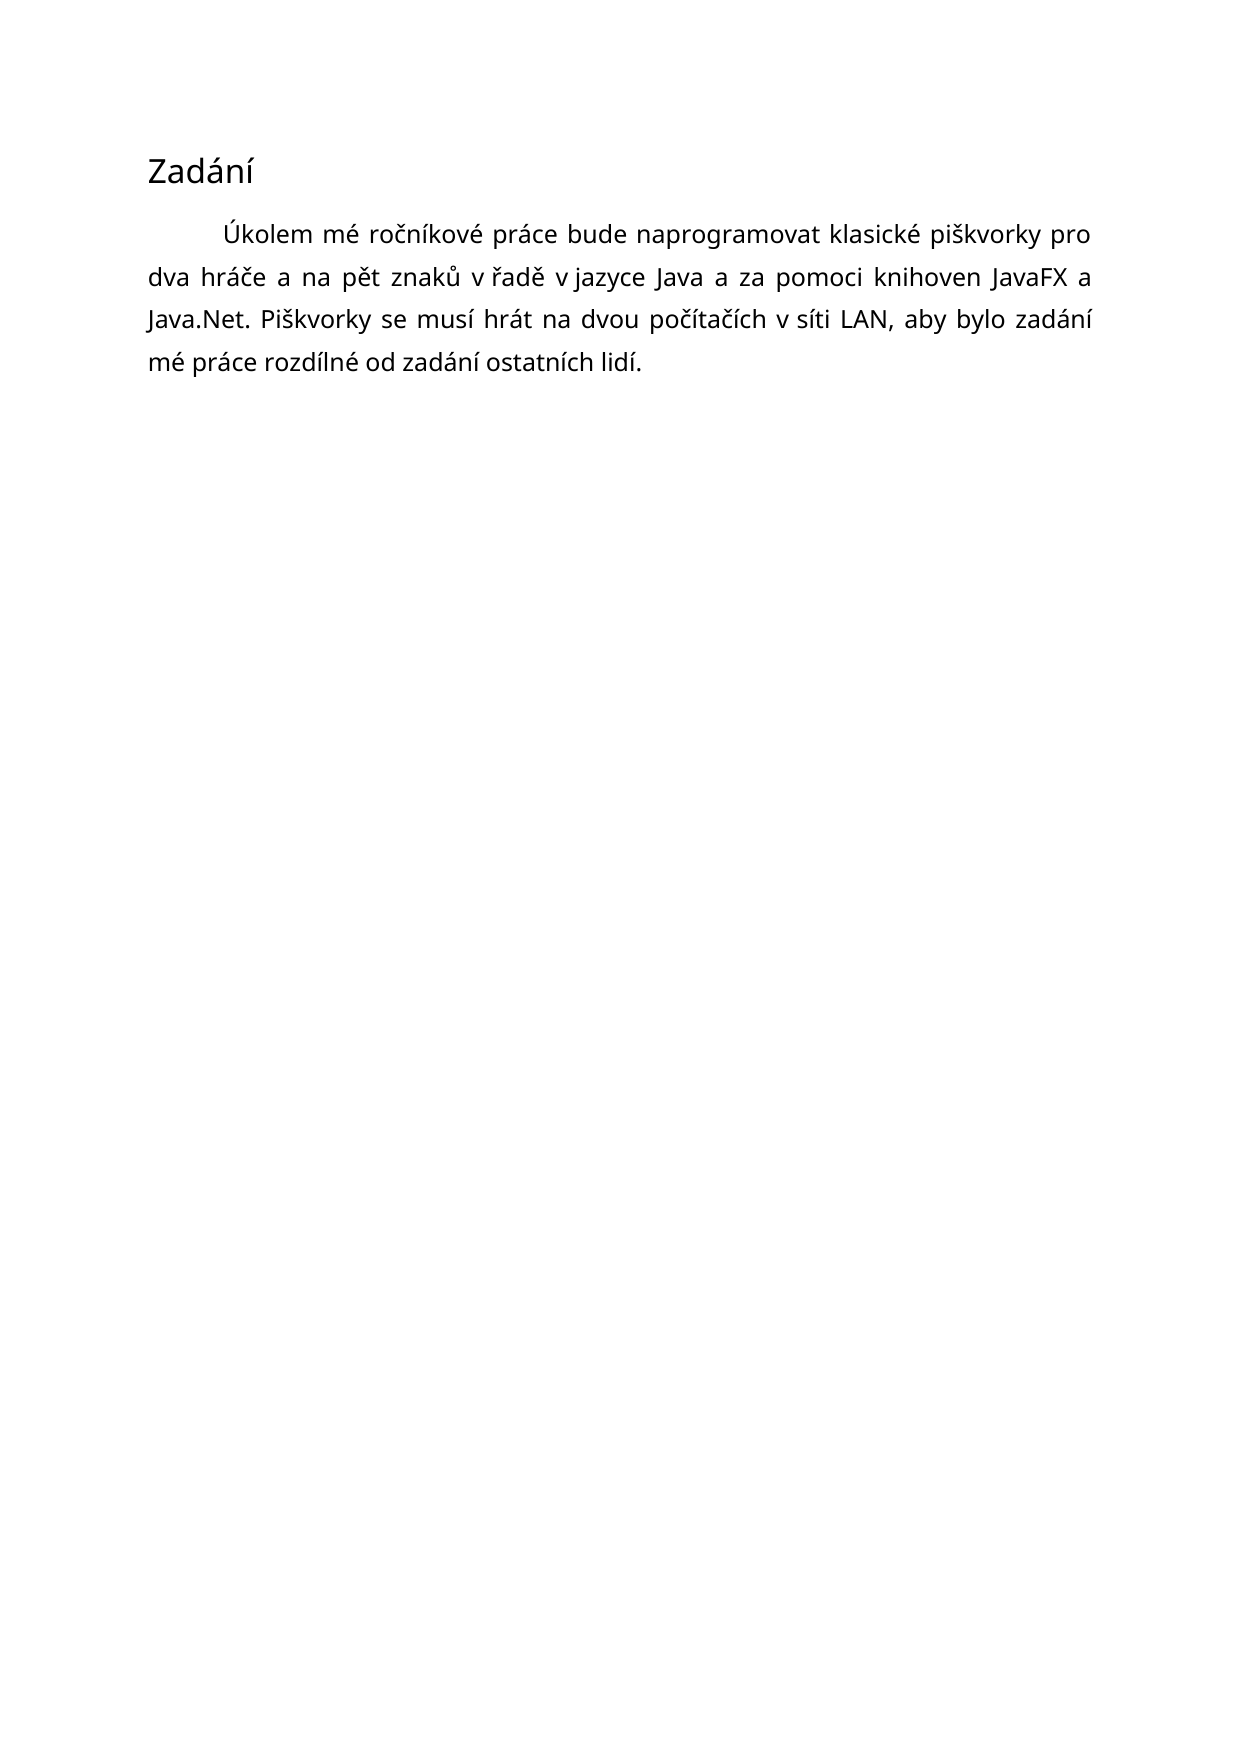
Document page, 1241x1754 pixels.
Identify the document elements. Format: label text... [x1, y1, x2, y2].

text Úkolem mé ročníkové práce bude naprogramovat klasické piškvorky pro dva hráče a na pět znaků v řadě v jazyce Java a za pomoci knihoven JavaFX a Java.Net. Piškvorky se musí hrát na dvou počítačích v síti LAN, aby bylo zadání mé práce rozdílné od zadání ostatních lidí. [148, 217, 1092, 378]
text Zadání [148, 148, 1092, 193]
